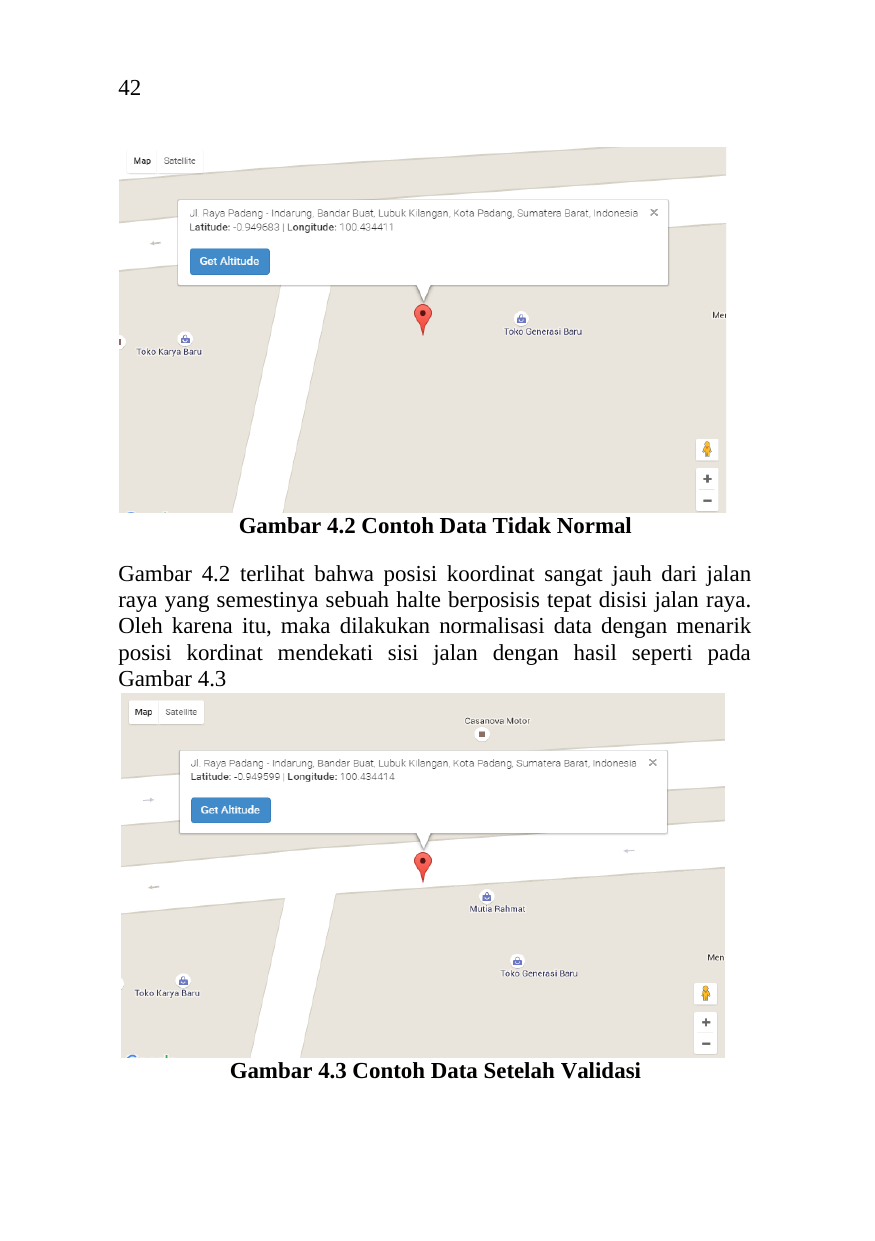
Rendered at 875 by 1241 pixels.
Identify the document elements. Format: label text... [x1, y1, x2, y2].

picture [118, 691, 727, 1058]
text Gambar 4.2 terlihat bahwa posisi koordinat sangat jauh dari jalan raya yang semestinya sebuah halte berposisis tepat disisi jalan raya. Oleh karena itu, maka dilakukan normalisasi data dengan menarik posisi kordinat mendekati sisi jalan dengan hasil seperti pada Gambar 4.3 [118, 560, 752, 691]
picture [118, 147, 727, 513]
